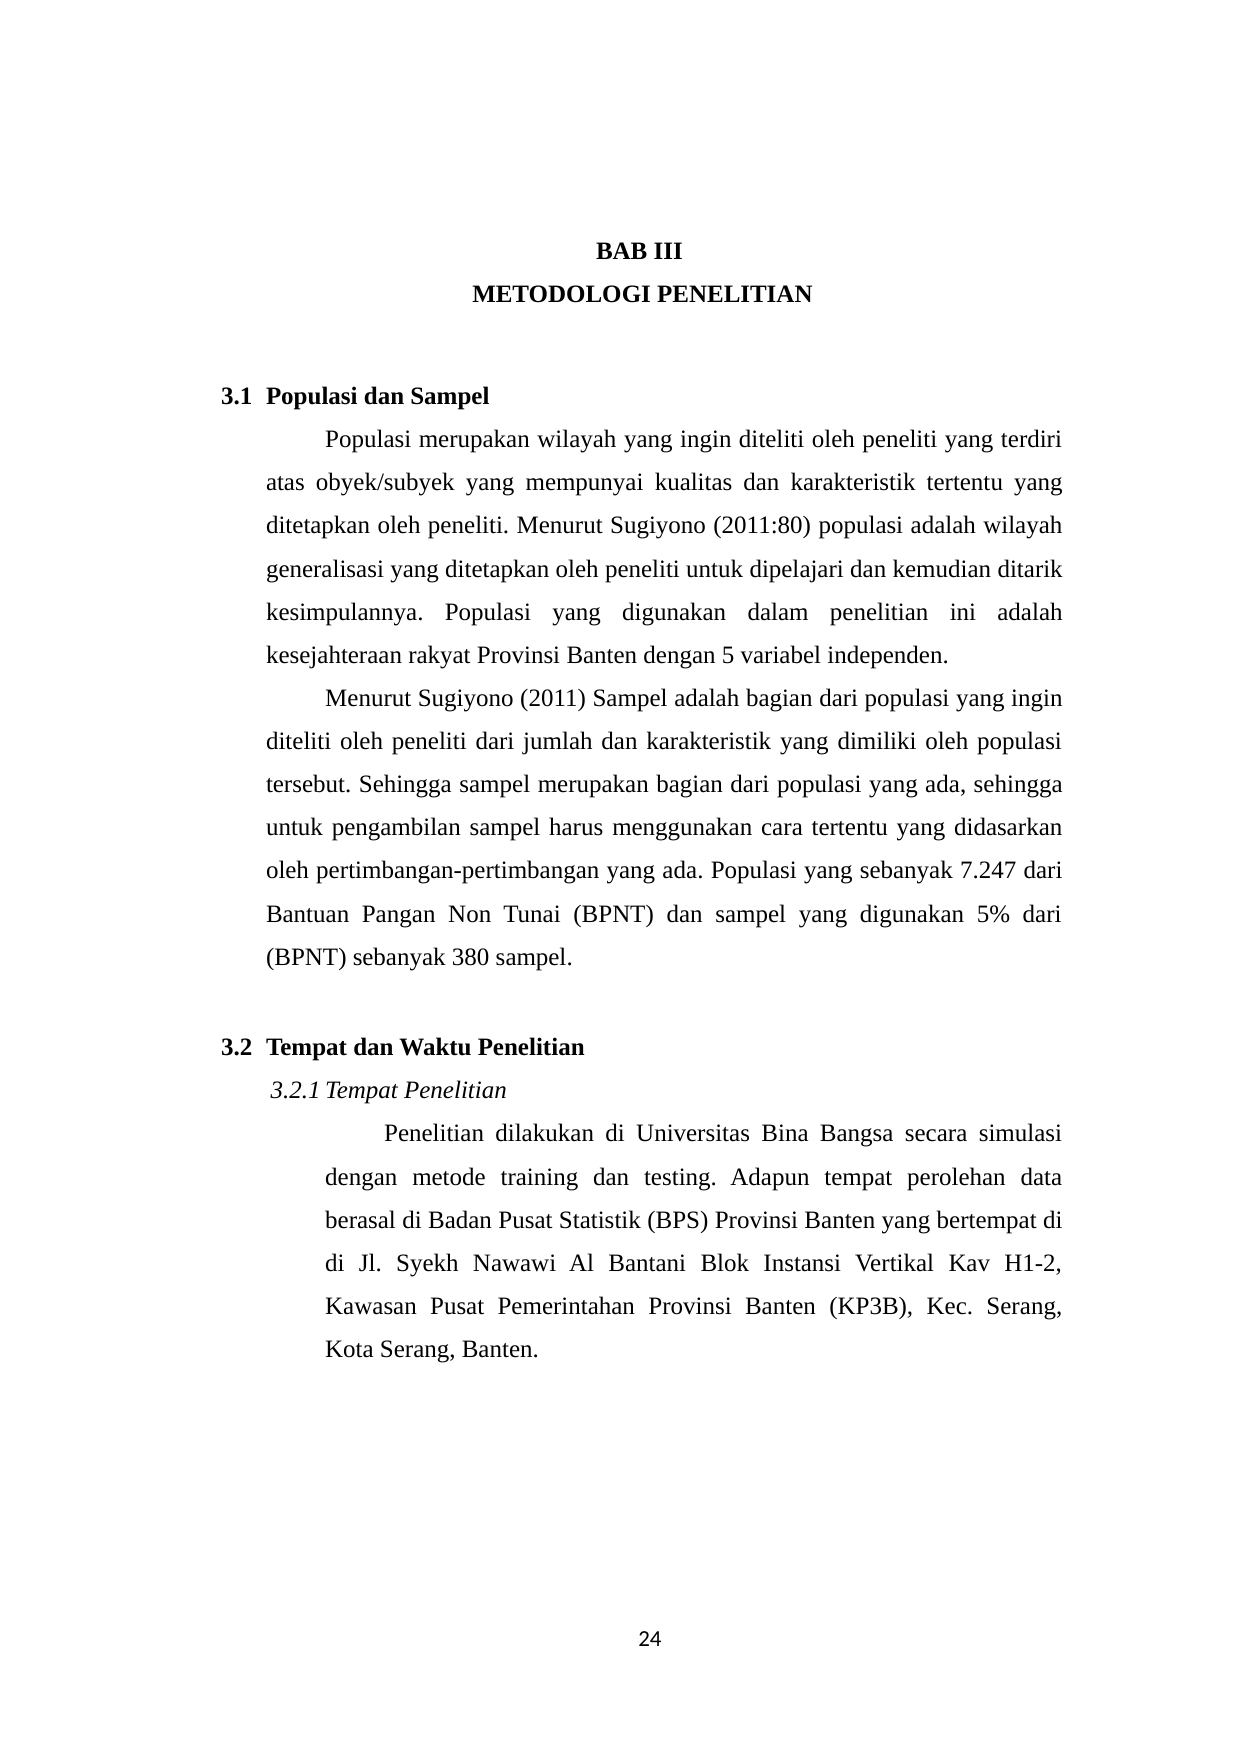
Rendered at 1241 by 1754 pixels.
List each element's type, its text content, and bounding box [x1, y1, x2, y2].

subtitle Populasi dan Sampel [236, 381, 1063, 410]
subtitle Tempat dan Waktu Penelitian [236, 1032, 1063, 1061]
text Menurut Sugiyono (2011) Sampel adalah bagian dari populasi yang ingin diteliti oleh peneliti dari jumlah dan karakteristik yang dimiliki oleh populasi tersebut. Sehingga sampel merupakan bagian dari populasi yang ada, sehingga untuk pengambilan sampel harus menggunakan cara tertentu yang didasarkan oleh pertimbangan-pertimbangan yang ada. Populasi yang sebanyak 7.247 dari Bantuan Pangan Non Tunai (BPNT) dan sampel yang digunakan 5% dari (BPNT) sebanyak 380 sampel. [266, 683, 1063, 971]
text Populasi merupakan wilayah yang ingin diteliti oleh peneliti yang terdiri atas obyek/subyek yang mempunyai kualitas dan karakteristik tertentu yang ditetapkan oleh peneliti. Menurut Sugiyono (2011:80) populasi adalah wilayah generalisasi yang ditetapkan oleh peneliti untuk dipelajari dan kemudian ditarik kesimpulannya. Populasi yang digunakan dalam penelitian ini adalah kesejahteraan rakyat Provinsi Banten dengan 5 variabel independen. [266, 424, 1063, 669]
subtitle BAB III METODOLOGI PENELITIAN [221, 236, 1063, 308]
subtitle Tempat Penelitian [295, 1075, 1063, 1104]
text Penelitian dilakukan di Universitas Bina Bangsa secara simulasi dengan metode training dan testing. Adapun tempat perolehan data berasal di Badan Pusat Statistik (BPS) Provinsi Banten yang bertempat di di Jl. Syekh Nawawi Al Bantani Blok Instansi Vertikal Kav H1-2, Kawasan Pusat Pemerintahan Provinsi Banten (KP3B), Kec. Serang, Kota Serang, Banten. [325, 1118, 1063, 1363]
